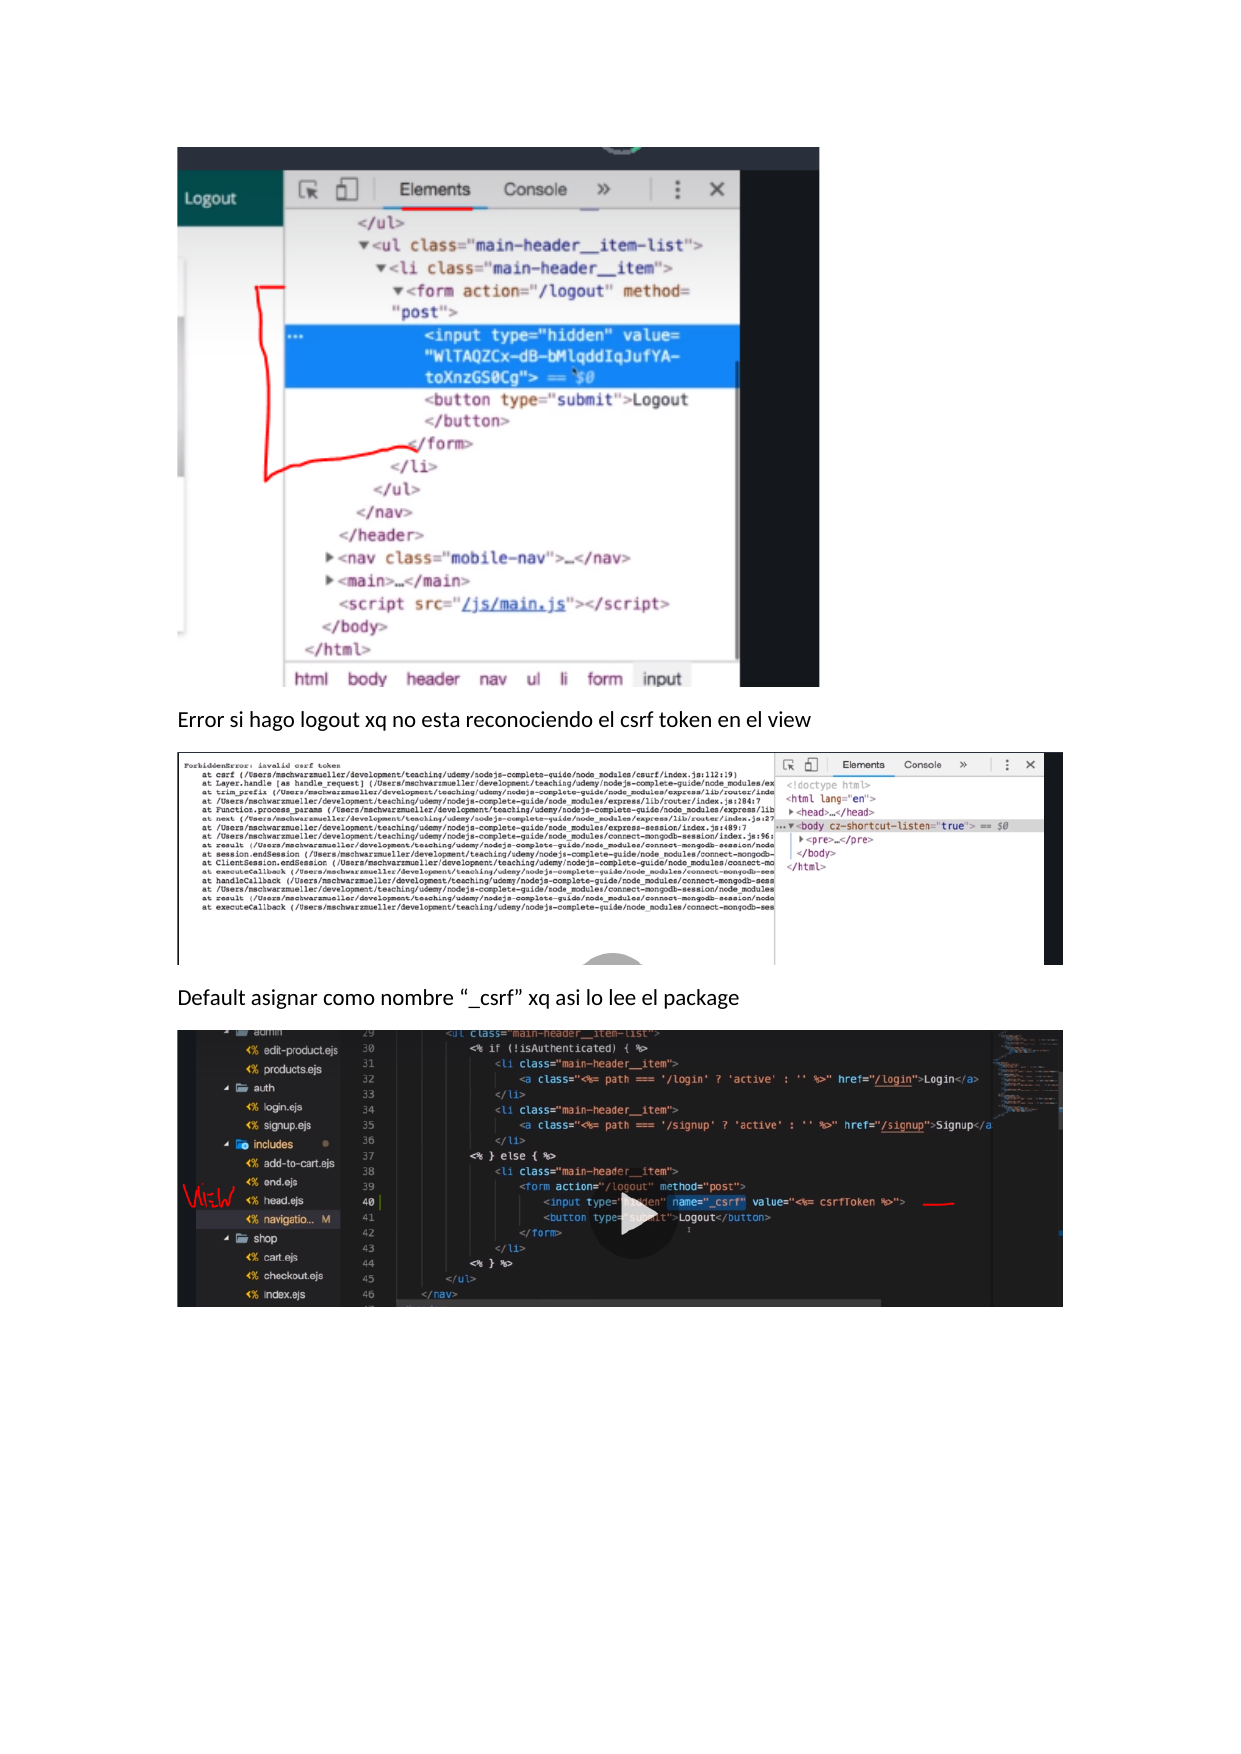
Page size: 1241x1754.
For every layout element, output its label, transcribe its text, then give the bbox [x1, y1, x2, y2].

picture [177, 752, 1063, 965]
text Error si hago logout xq no esta reconociendo el csrf token en el view [177, 706, 1063, 733]
picture [177, 147, 820, 687]
text Default asignar como nombre “_csrf” xq asi lo lee el package [177, 983, 1063, 1011]
picture [177, 1030, 1063, 1307]
